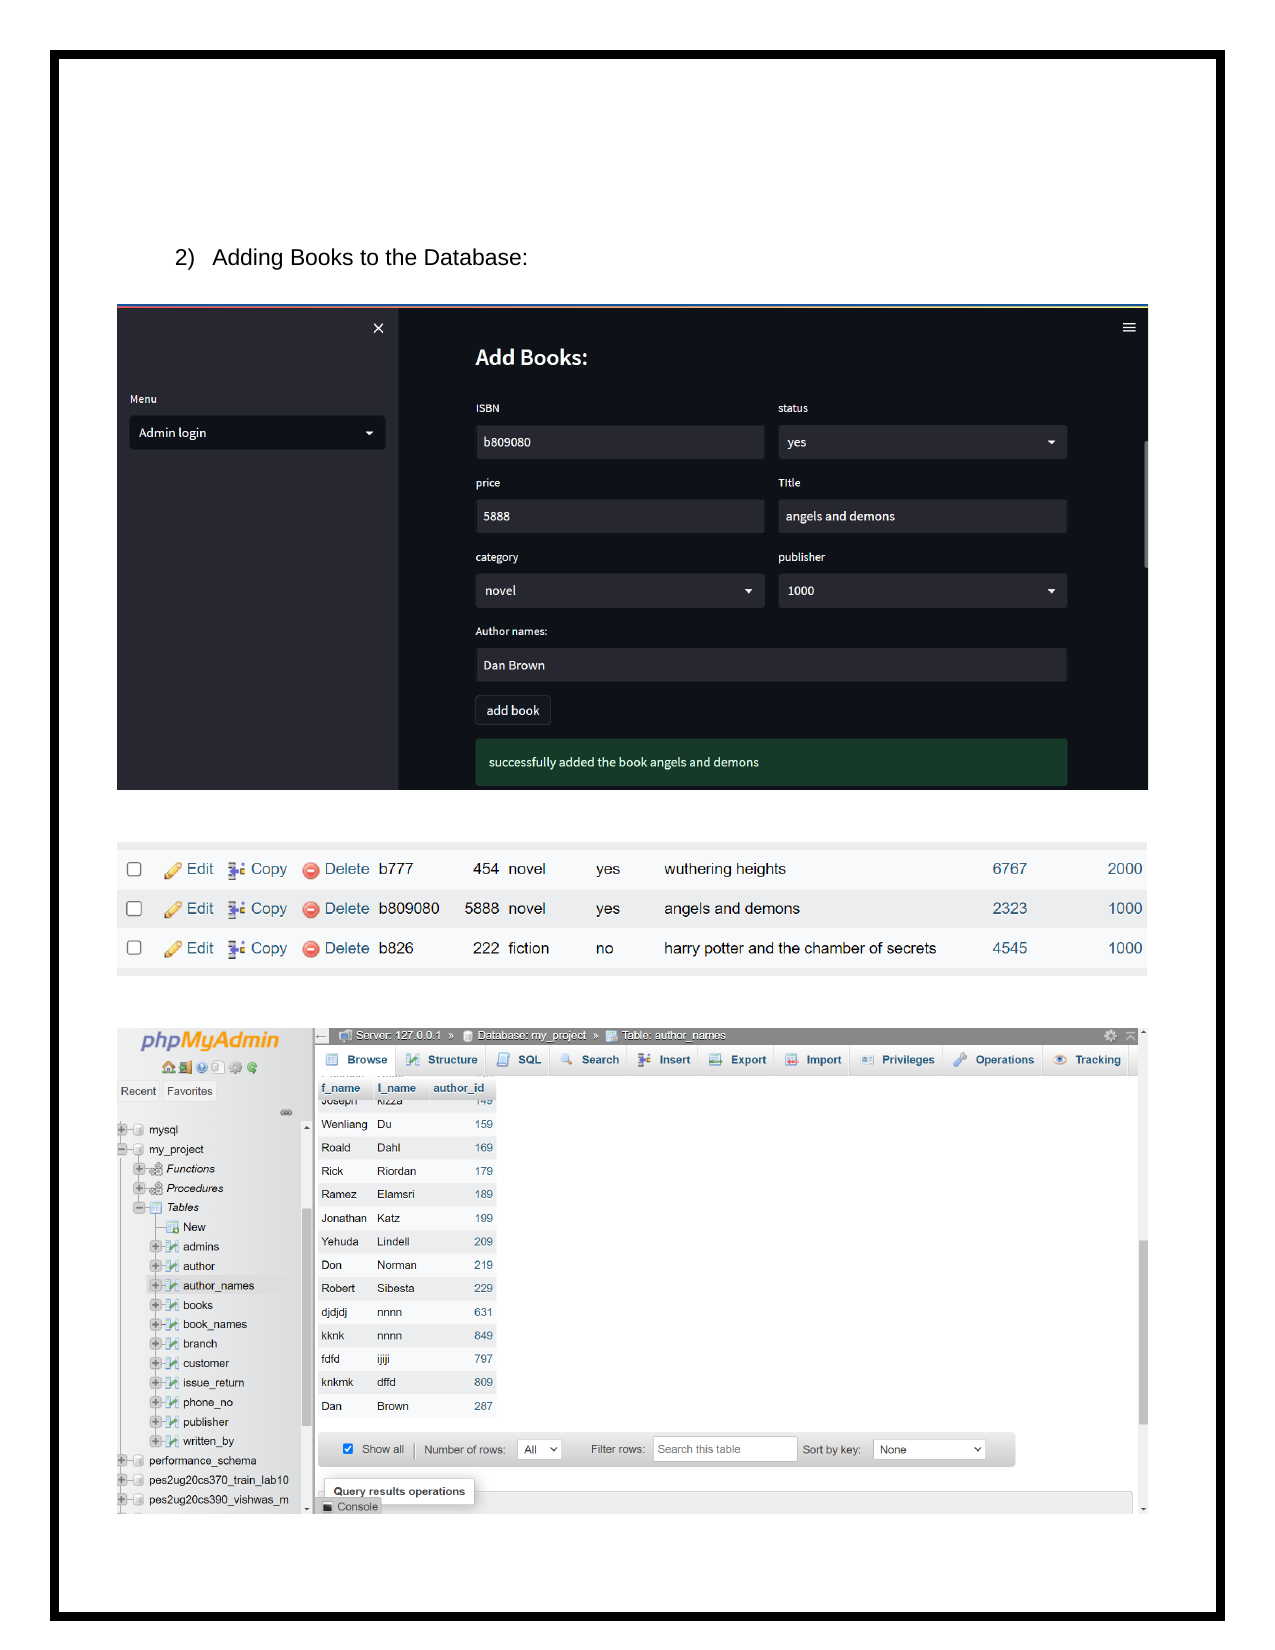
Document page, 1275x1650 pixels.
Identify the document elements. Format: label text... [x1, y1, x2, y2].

picture [117, 304, 1149, 790]
picture [117, 1028, 1149, 1514]
picture [117, 842, 1149, 976]
list Adding Books to the Database: [174, 244, 1148, 270]
